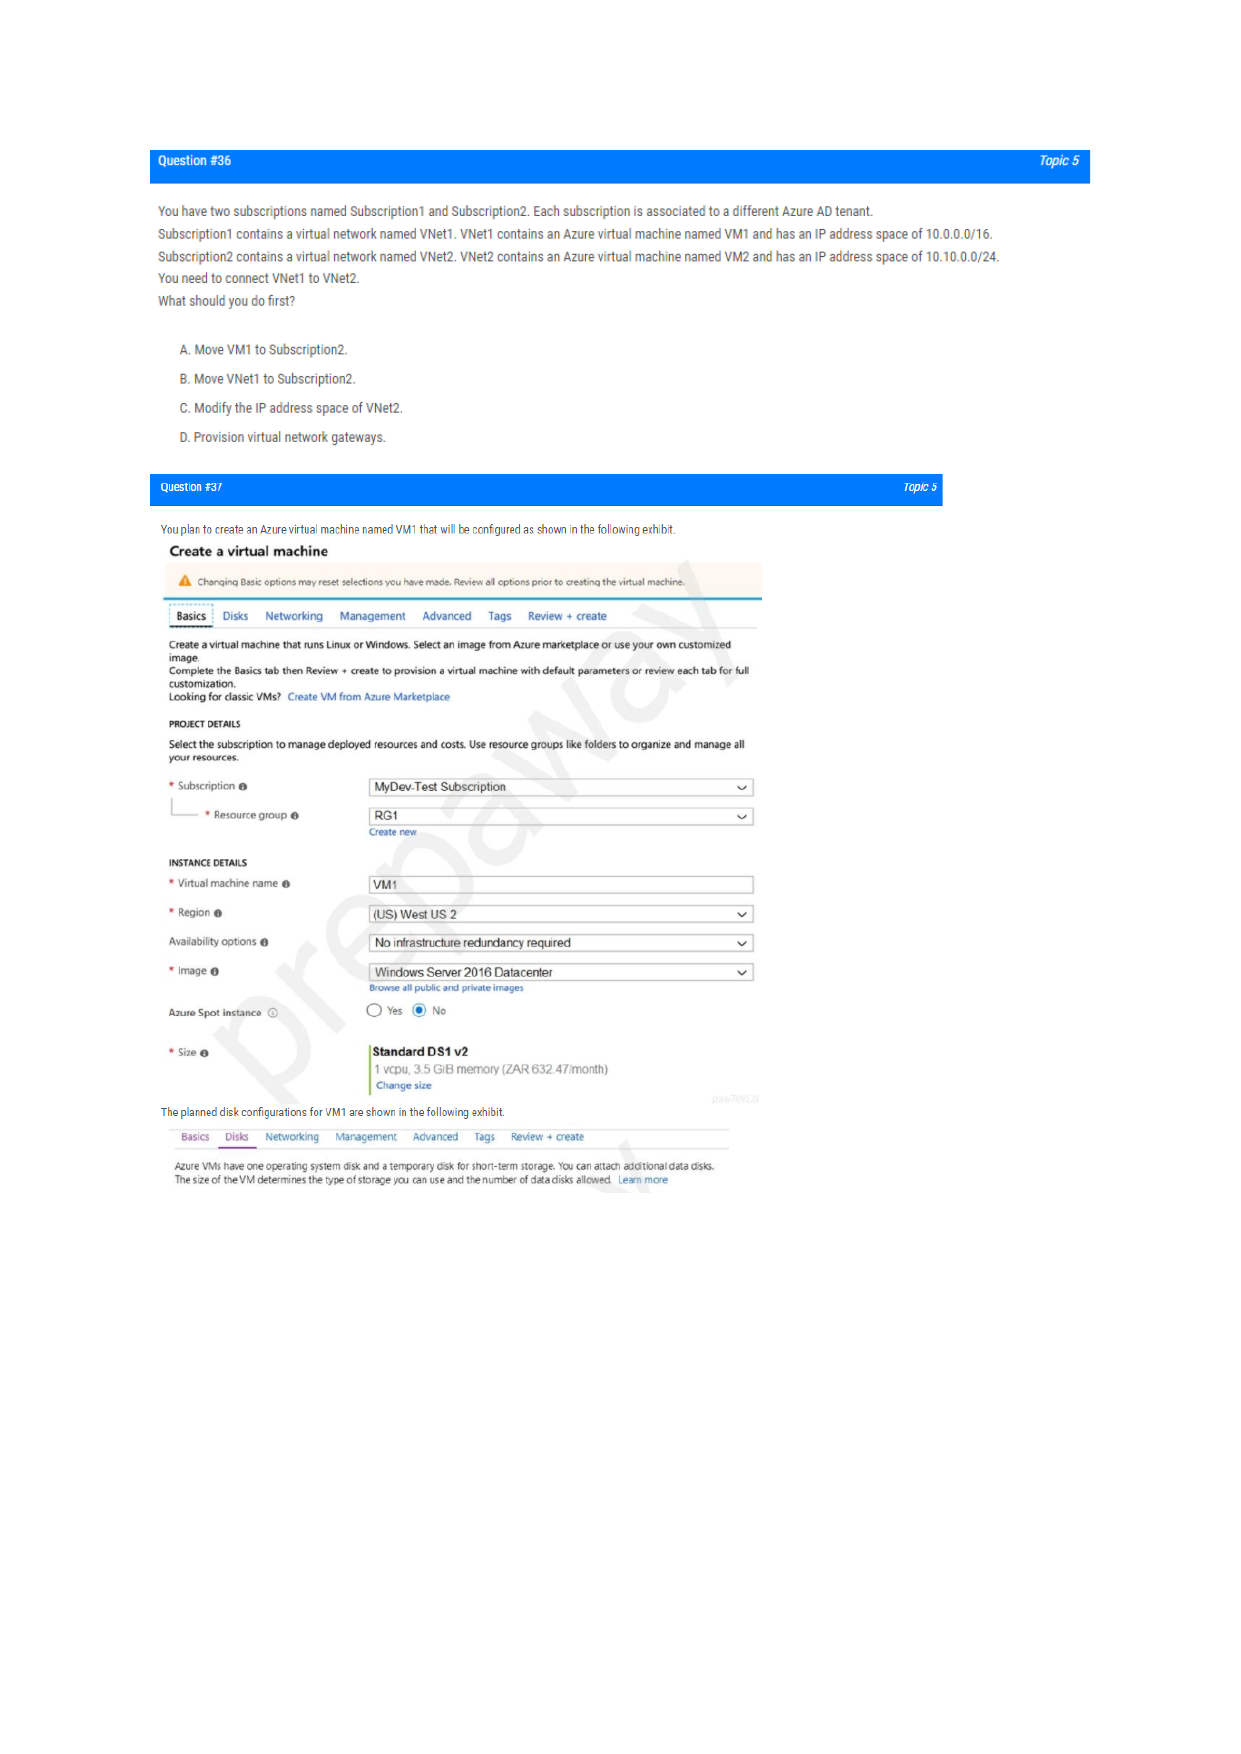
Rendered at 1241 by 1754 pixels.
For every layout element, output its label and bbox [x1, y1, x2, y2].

picture [150, 474, 943, 1193]
picture [150, 150, 1091, 456]
